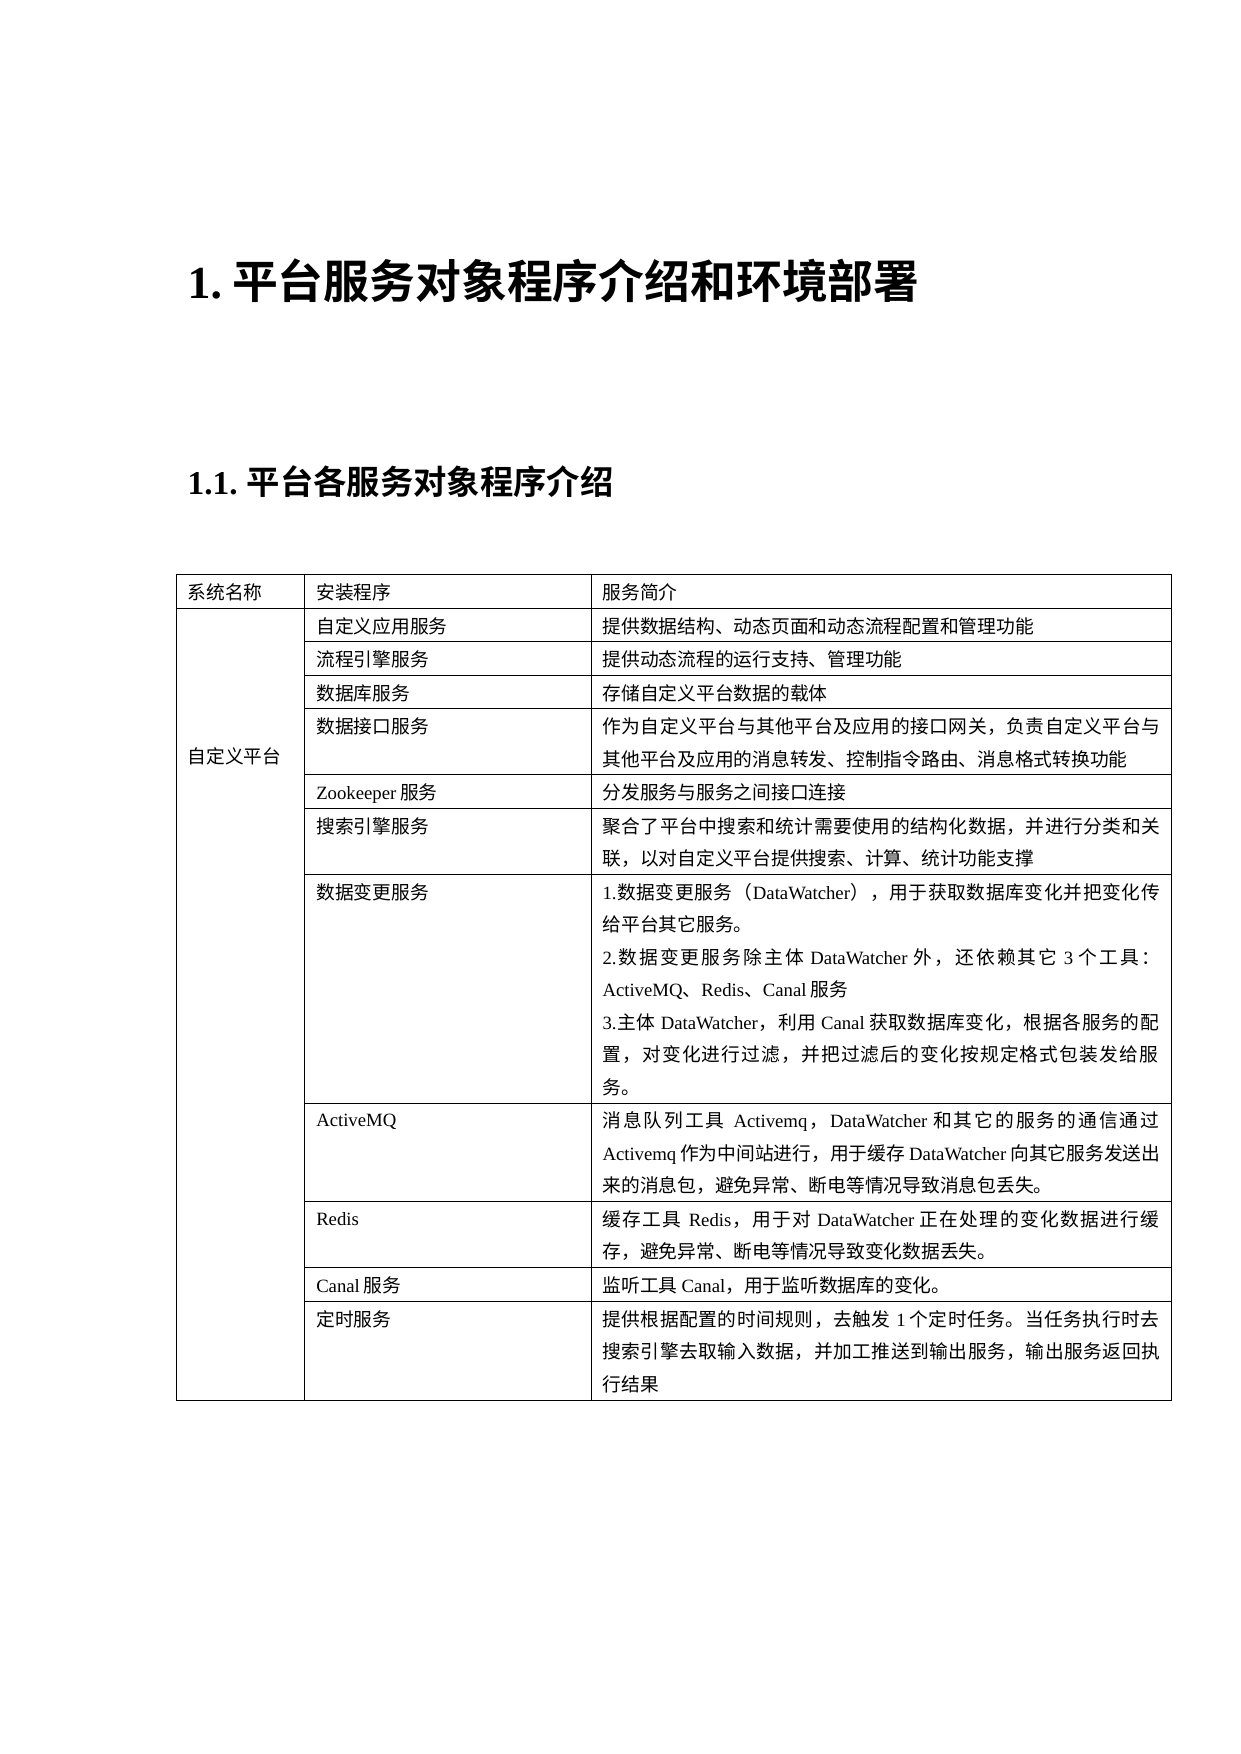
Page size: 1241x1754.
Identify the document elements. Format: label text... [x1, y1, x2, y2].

table_header 安装程序 [305, 583, 591, 615]
table_header 系统名称 [177, 583, 304, 615]
table_cell 提供根据配置的时间规则，去触发1个定时任务。当任务执行时去搜索引擎去取输入数据，并加工推送到输出服务，输出服务返回执行结果 [592, 1309, 1171, 1407]
table_cell 数据变更服务 [305, 882, 591, 1110]
table_cell 聚合了平台中搜索和统计需要使用的结构化数据，并进行分类和关联，以对自定义平台提供搜索、计算、统计功能支撑 [592, 816, 1171, 881]
table_cell Canal服务 [305, 1275, 591, 1308]
table_cell 数据库服务 [305, 683, 591, 716]
table_cell 自定义应用服务 [305, 616, 591, 648]
table_cell ActiveMQ [305, 1111, 591, 1208]
table_cell 消息队列工具 Activemq，DataWatcher和其它的服务的通信通过Activemq作为中间站进行，用于缓存DataWatcher向其它服务发送出来的消息包，避免异常、断电等情况导致消息包丢失。 [592, 1111, 1171, 1208]
table_cell 流程引擎服务 [305, 650, 591, 682]
table_header 服务简介 [592, 583, 1171, 615]
table_cell 作为自定义平台与其他平台及应用的接口网关，负责自定义平台与其他平台及应用的消息转发、控制指令路由、消息格式转换功能 [592, 717, 1171, 782]
table_cell Zookeeper服务 [305, 783, 591, 815]
table_cell 1.数据变更服务（DataWatcher），用于获取数据库变化并把变化传给平台其它服务。 2.数据变更服务除主体DataWatcher外，还依赖其它3个工具：ActiveMQ、Redis、Canal服务 3.主体 DataWatcher，利用Canal获取数据库变化，根据各服务的配置，对变化进行过滤，并把过滤后的变化按规定格式包装发给服务。 [592, 882, 1171, 1110]
table_cell Redis [305, 1209, 591, 1274]
table_cell 定时服务 [305, 1309, 591, 1407]
table_cell 分发服务与服务之间接口连接 [592, 783, 1171, 815]
table_cell 数据接口服务 [305, 717, 591, 782]
subtitle 平台服务对象程序介绍和环境部署 [187, 230, 1053, 327]
table_cell 提供动态流程的运行支持、管理功能 [592, 650, 1171, 682]
table_cell 提供数据结构、动态页面和动态流程配置和管理功能 [592, 616, 1171, 648]
table_cell 搜索引擎服务 [305, 816, 591, 881]
subtitle 平台各服务对象程序介绍 [187, 454, 1053, 519]
table_cell 存储自定义平台数据的载体 [592, 683, 1171, 716]
table_cell 缓存工具 Redis，用于对DataWatcher正在处理的变化数据进行缓存，避免异常、断电等情况导致变化数据丢失。 [592, 1209, 1171, 1274]
table_cell 自定义平台 [177, 616, 304, 1407]
table_cell 监听工具 Canal，用于监听数据库的变化。 [592, 1275, 1171, 1308]
